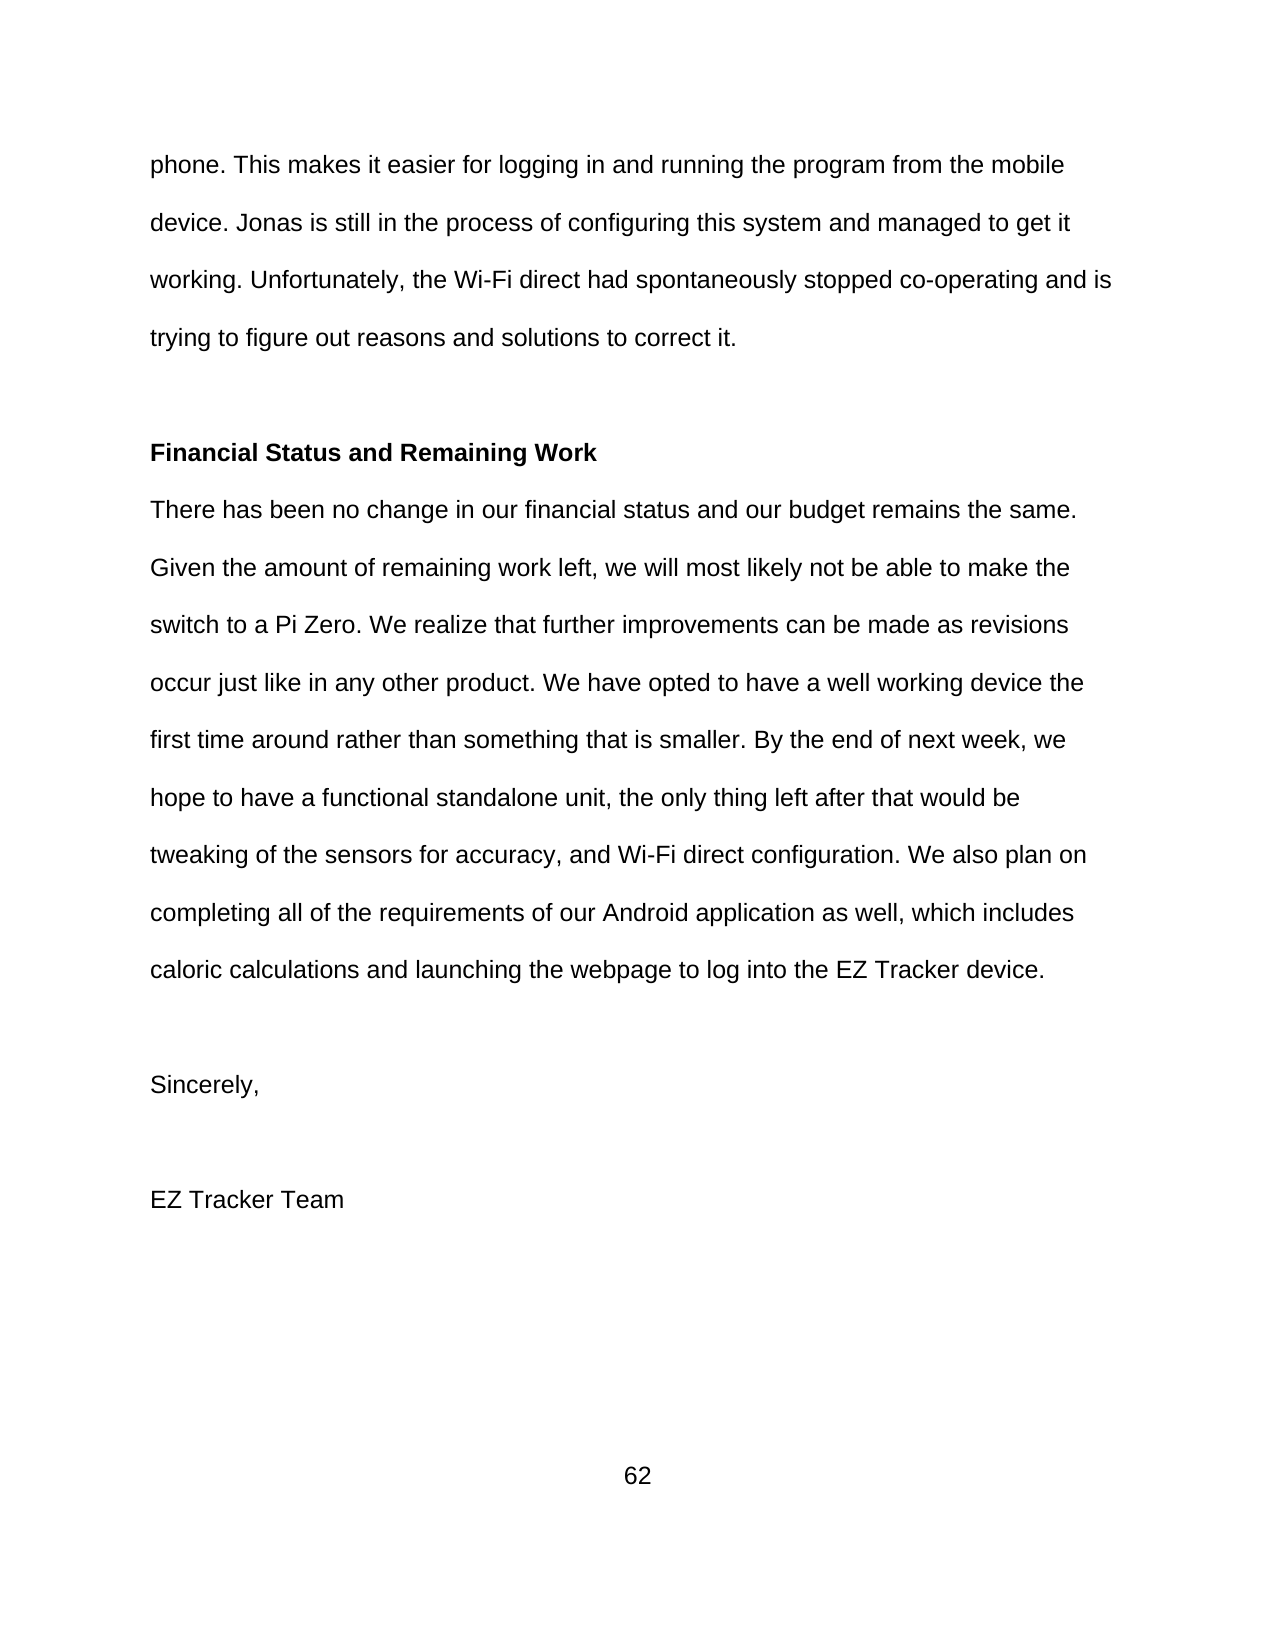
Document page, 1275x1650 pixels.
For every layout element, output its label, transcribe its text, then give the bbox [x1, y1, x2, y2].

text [150, 150, 1125, 351]
text There has been no change in our financial status and our budget remains the same. Given the amount of remaining work left, we will most likely not be able to make the switch to a Pi Zero. We realize that further improvements can be made as revisions occur just like in any other product. We have opted to have a well working device the first time around rather than something that is smaller. By the end of next week, we hope to have a functional standalone unit, the only thing left after that would be tweaking of the sensors for accuracy, and Wi-Fi direct configuration. We also plan on completing all of the requirements of our Android application as well, which includes caloric calculations and launching the webpage to log into the EZ Tracker device. [150, 495, 1125, 984]
text Financial Status and Remaining Work [150, 437, 1125, 466]
text Sincerely, [150, 1070, 1125, 1099]
text EZ Tracker Team [150, 1185, 1125, 1214]
